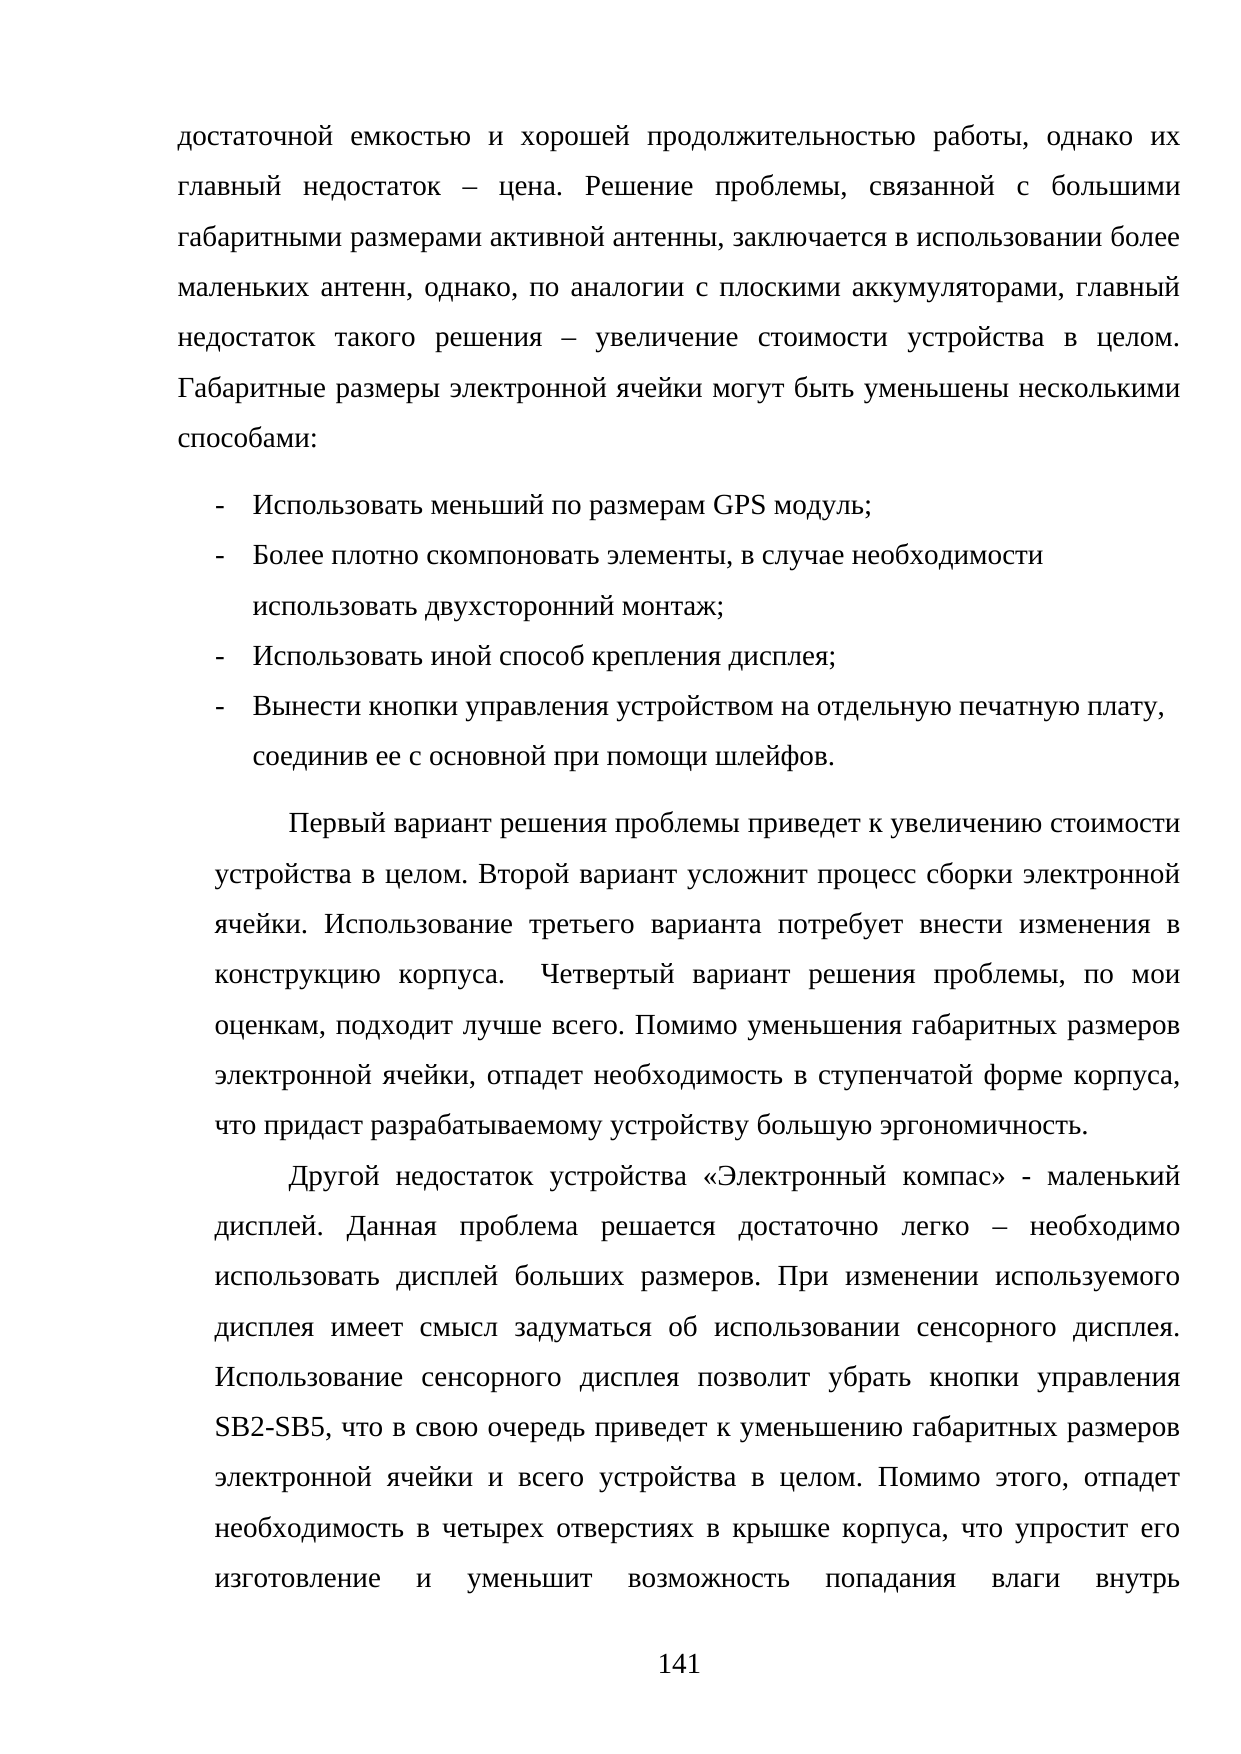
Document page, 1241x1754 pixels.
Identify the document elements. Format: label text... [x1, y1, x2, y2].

text Первый вариант решения проблемы приведет к увеличению стоимости устройства в целом. Второй вариант усложнит процесс сборки электронной ячейки. Использование третьего варианта потребует внести изменения в конструкцию корпуса. Четвертый вариант решения проблемы, по мои оценкам, подходит лучше всего. Помимо уменьшения габаритных размеров электронной ячейки, отпадет необходимость в ступенчатой форме корпуса, что придаст разрабатываемому устройству большую эргономичность. [214, 806, 1181, 1141]
list Использовать иной способ крепления дисплея; [215, 638, 1181, 671]
list Вынести кнопки управления устройством на отдельную печатную плату, соединив ее с основной при помощи шлейфов. [215, 688, 1181, 772]
list Использовать меньший по размерам GPS модуль; [215, 487, 1181, 521]
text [177, 118, 1181, 453]
list Более плотно скомпоновать элементы, в случае необходимости использовать двухсторонний монтаж; [215, 537, 1181, 621]
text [214, 1158, 1181, 1594]
